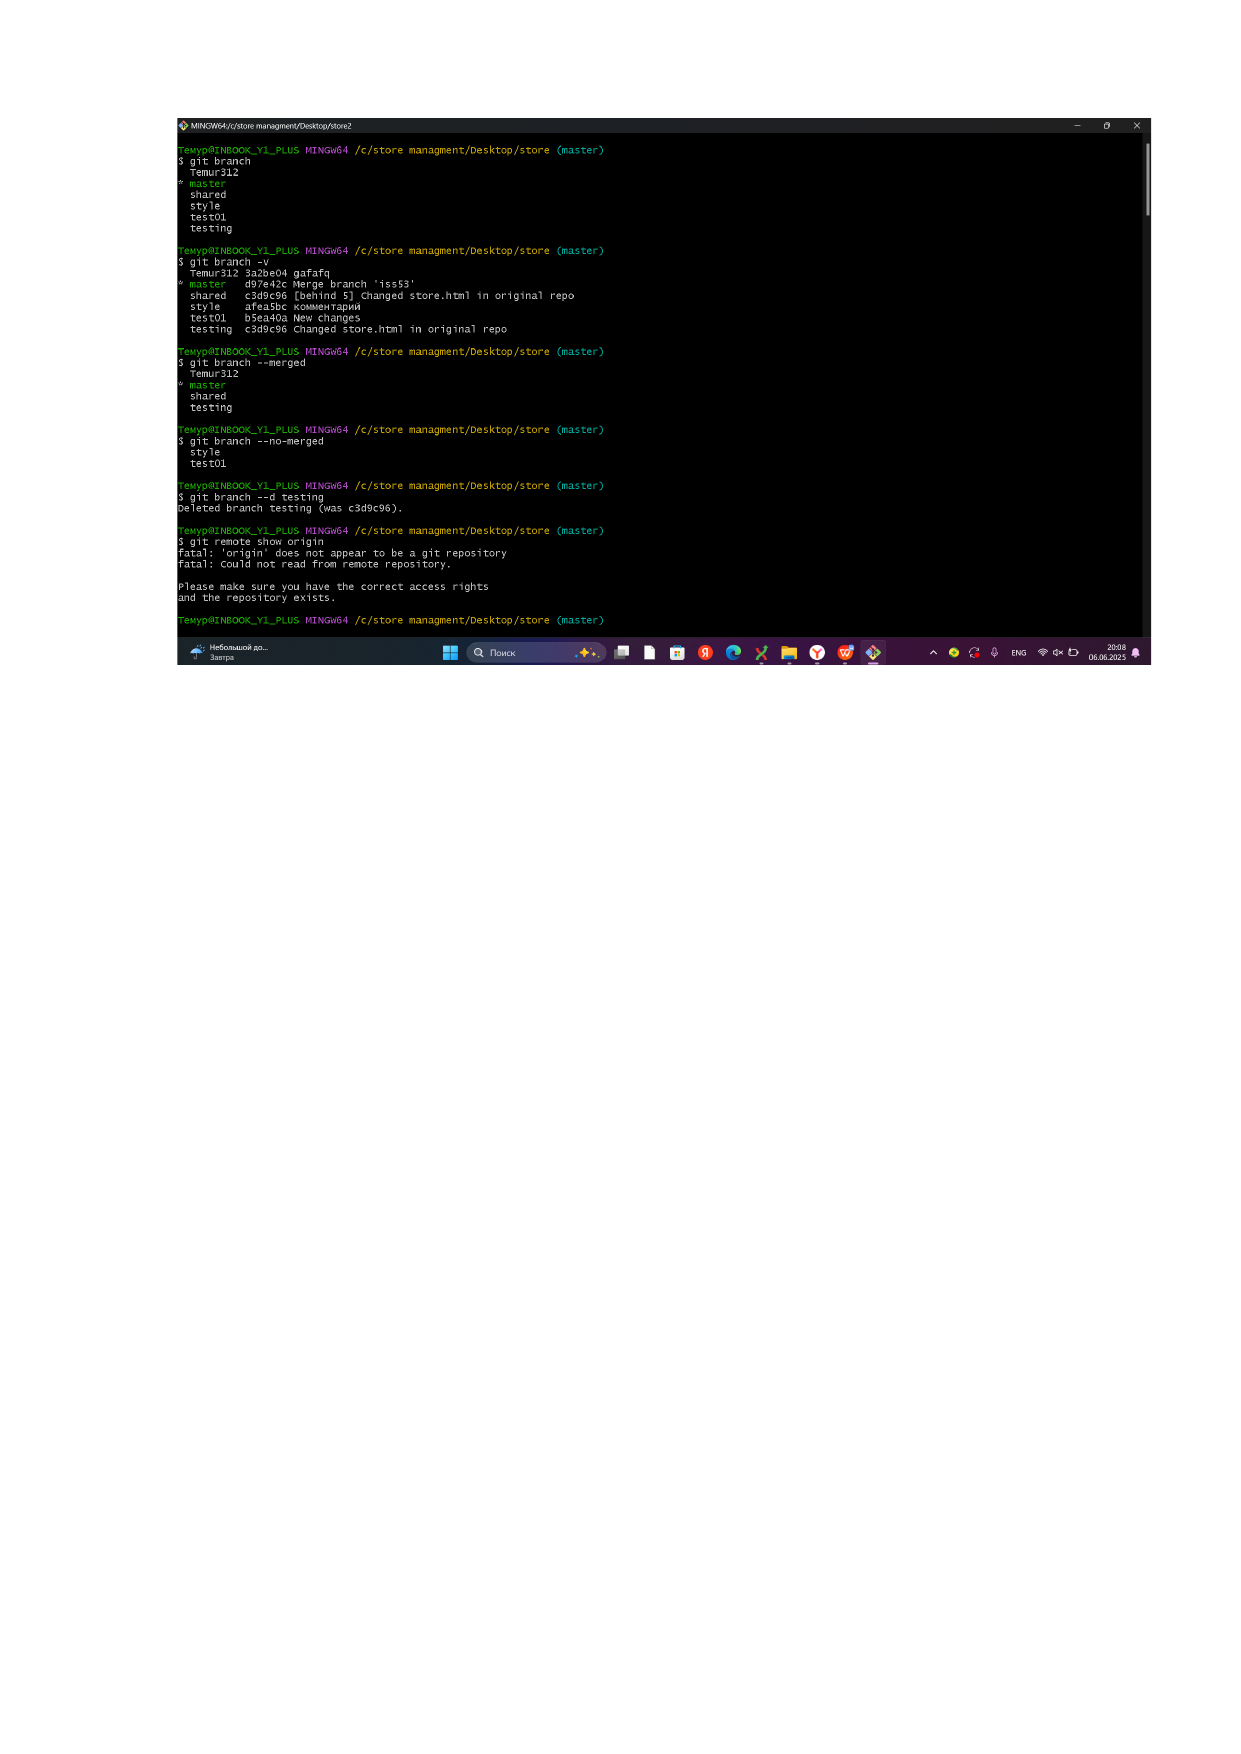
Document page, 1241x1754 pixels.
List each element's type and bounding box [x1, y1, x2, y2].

picture [177, 118, 1152, 665]
